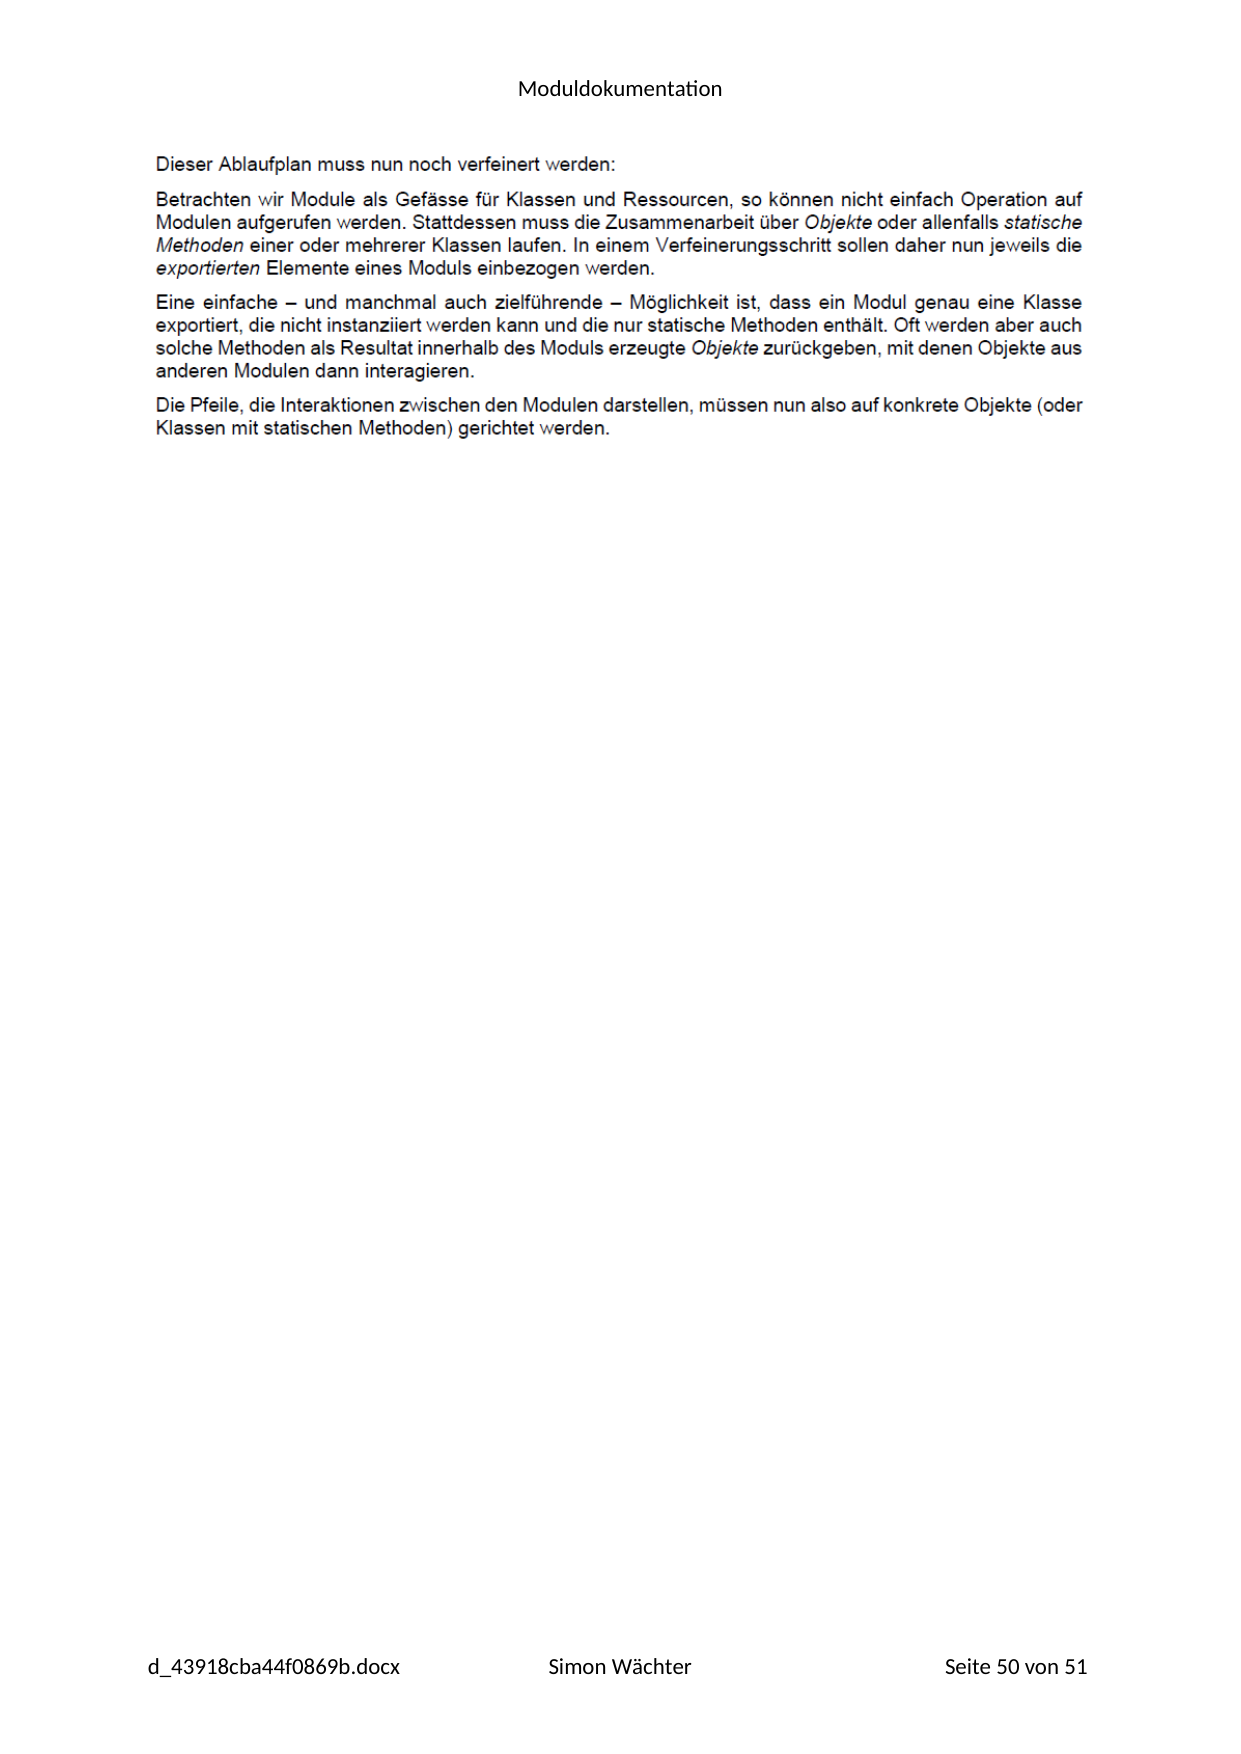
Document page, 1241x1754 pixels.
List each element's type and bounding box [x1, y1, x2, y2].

picture [147, 147, 1093, 447]
